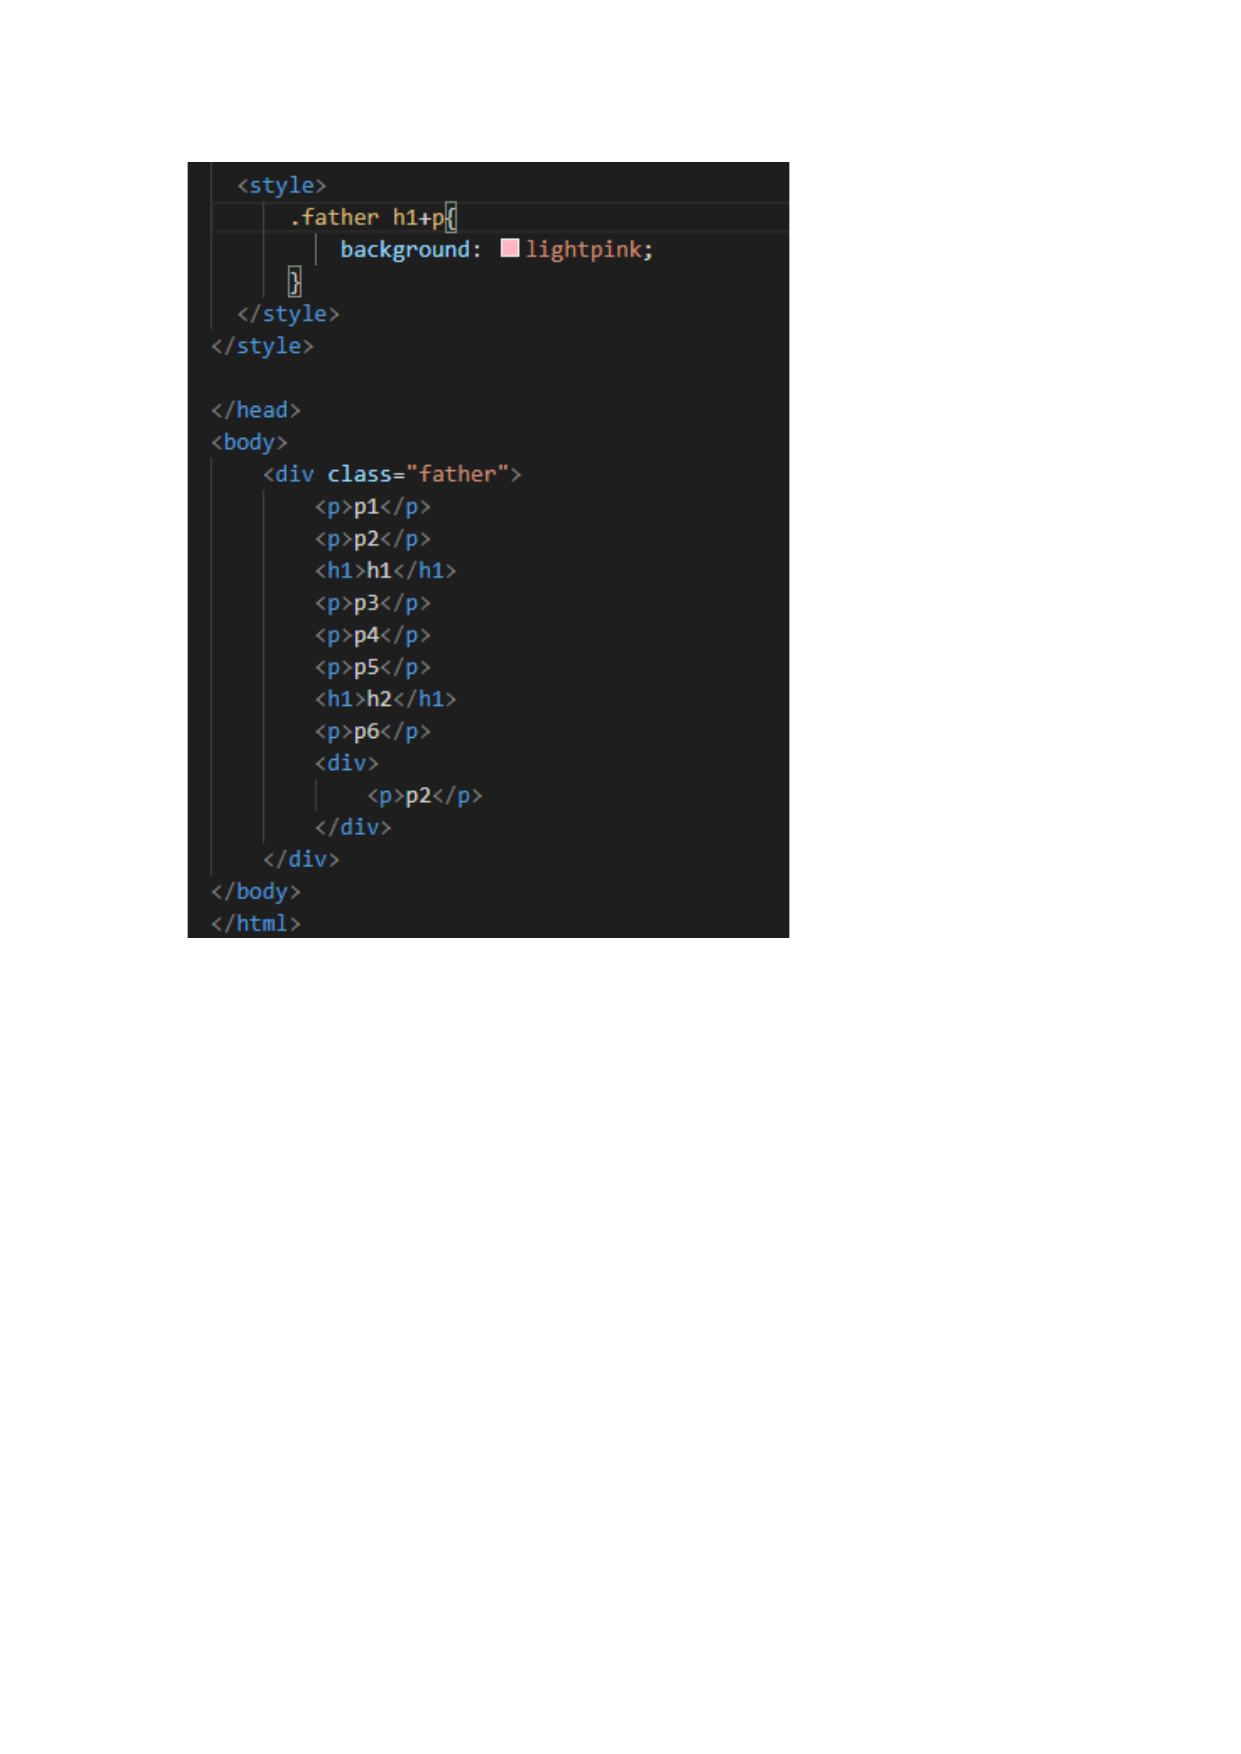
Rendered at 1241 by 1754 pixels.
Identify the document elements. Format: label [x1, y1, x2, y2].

picture [187, 162, 790, 938]
